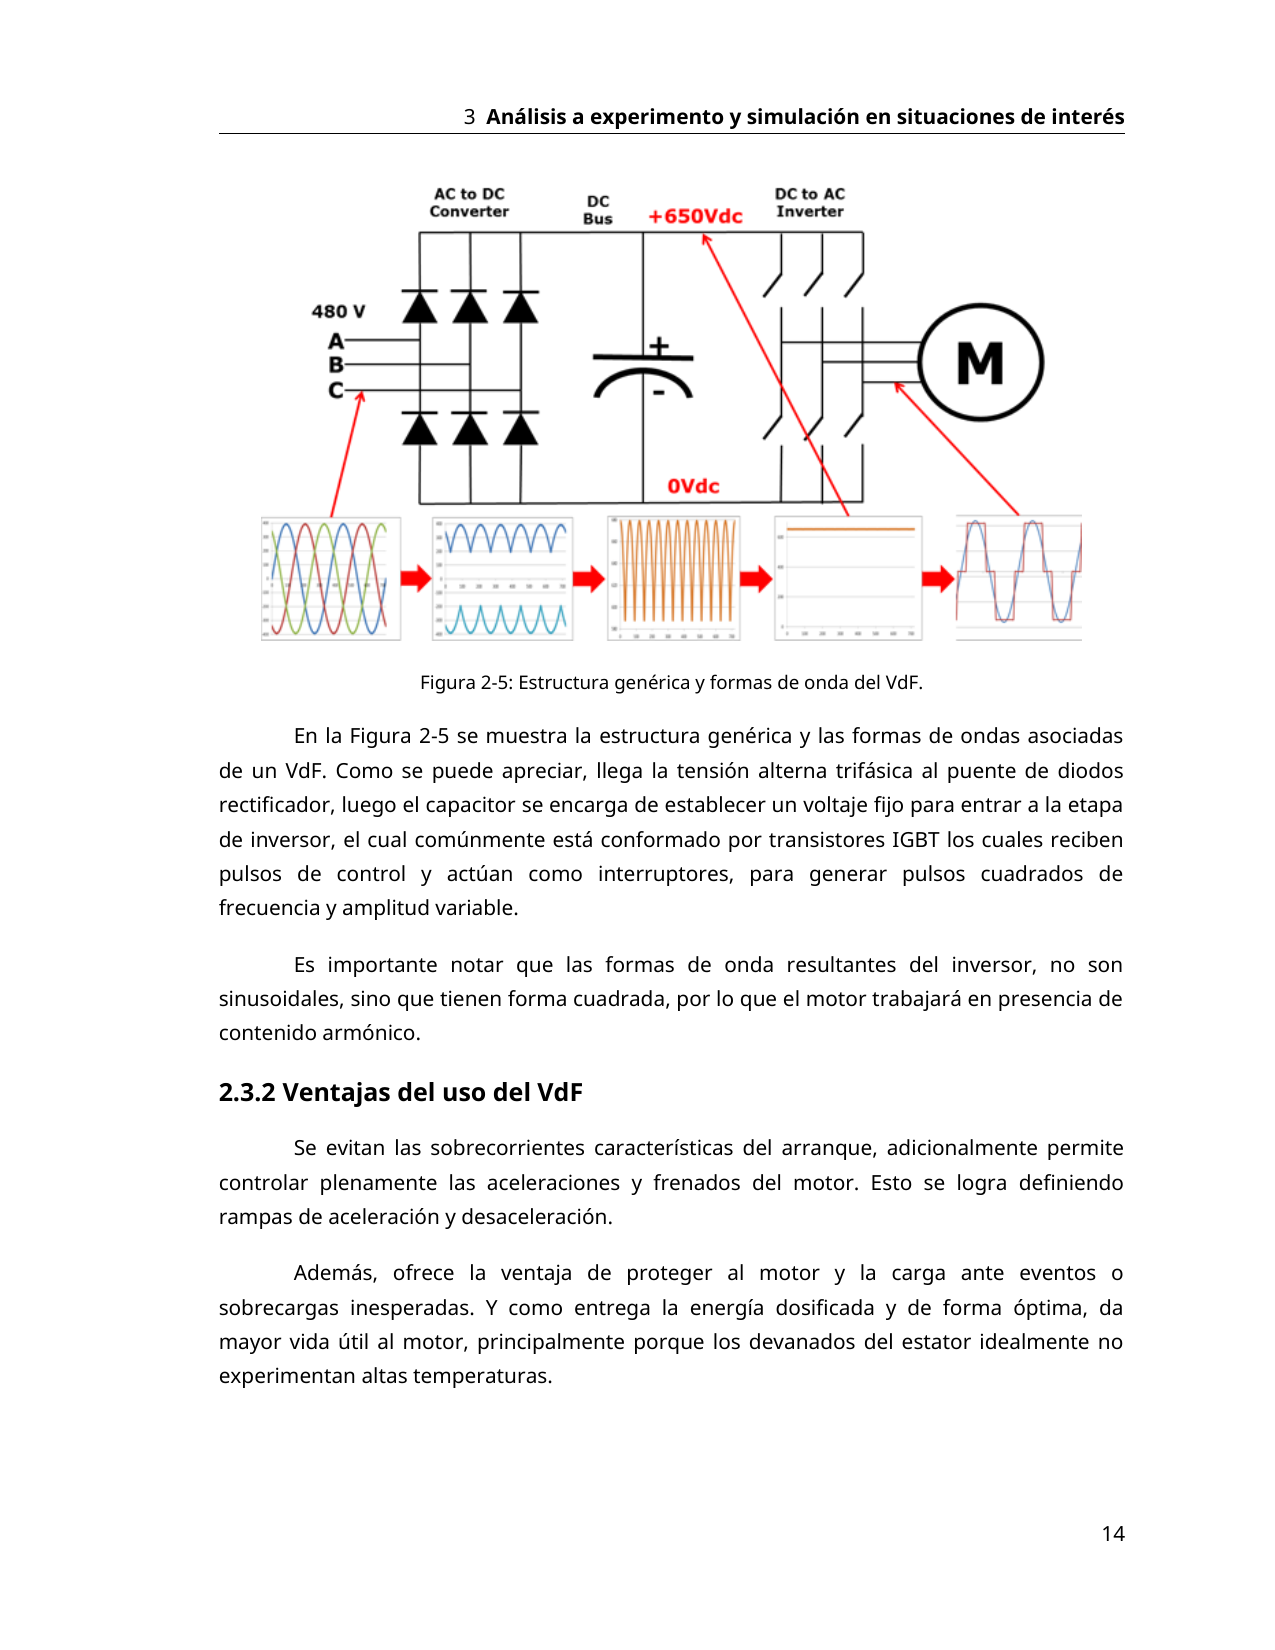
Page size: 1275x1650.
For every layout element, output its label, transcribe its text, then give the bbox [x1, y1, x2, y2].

picture [261, 181, 1082, 641]
subtitle Ventajas del uso del VdF [218, 1075, 1125, 1109]
text Figura 2-5: Estructura genérica y formas de onda del VdF. [218, 669, 1125, 694]
text Además, ofrece la ventaja de proteger al motor y la carga ante eventos o sobrecargas inesperadas. Y como entrega la energía dosificada y de forma óptima, da mayor vida útil al motor, principalmente porque los devanados del estator idealmente no experimentan altas temperaturas. [218, 1258, 1125, 1390]
text Se evitan las sobrecorrientes características del arranque, adicionalmente permite controlar plenamente las aceleraciones y frenados del motor. Esto se logra definiendo rampas de aceleración y desaceleración. [218, 1133, 1125, 1231]
text Es importante notar que las formas de onda resultantes del inversor, no son sinusoidales, sino que tienen forma cuadrada, por lo que el motor trabajará en presencia de contenido armónico. [218, 950, 1125, 1047]
text En la Figura 2-5 se muestra la estructura genérica y las formas de ondas asociadas de un VdF. Como se puede apreciar, llega la tensión alterna trifásica al puente de diodos rectificador, luego el capacitor se encarga de establecer un voltaje fijo para entrar a la etapa de inversor, el cual comúnmente está conformado por transistores IGBT los cuales reciben pulsos de control y actúan como interruptores, para generar pulsos cuadrados de frecuencia y amplitud variable. [218, 722, 1125, 922]
